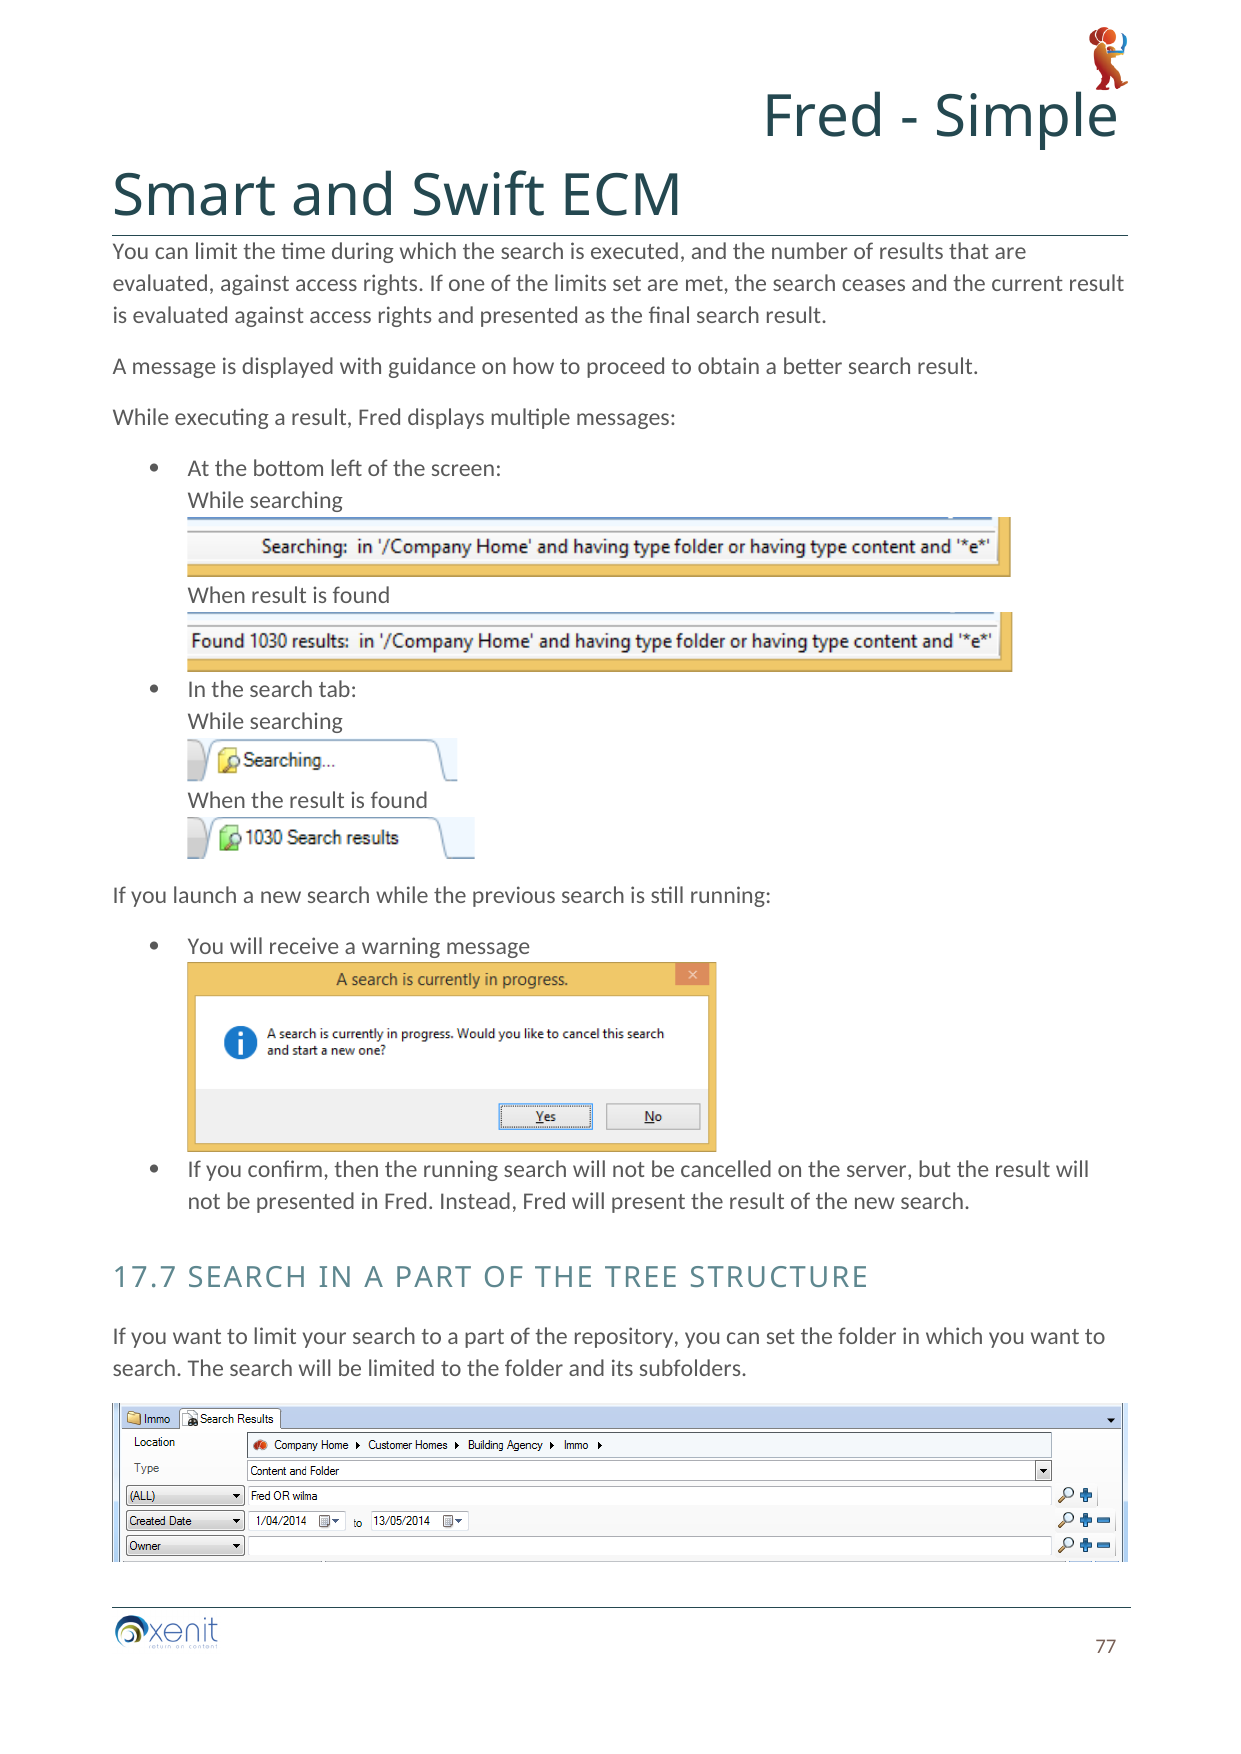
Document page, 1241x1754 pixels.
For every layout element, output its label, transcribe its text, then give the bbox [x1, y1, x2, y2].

subtitle Search in a part of the tree structure [112, 1256, 1128, 1296]
picture [187, 738, 458, 783]
picture [112, 1403, 1128, 1562]
text If you launch a new search while the previous search is still running: [112, 880, 1128, 909]
picture [187, 517, 1011, 577]
text If you want to limit your search to a part of the repository, you can set the folder in which you want to search. The search will be limited to the folder and its subfolders. [112, 1321, 1128, 1382]
picture [187, 962, 717, 1152]
picture [1087, 25, 1130, 94]
picture [112, 1610, 222, 1654]
picture [187, 612, 1013, 672]
text While executing a result, Fred displays multiple messages: [112, 402, 1128, 431]
picture [187, 817, 475, 859]
list If you confirm, then the running search will not be cancelled on the server, but the result will not be presented in Fred. Instead, Fred will present the result of the new search. [150, 1154, 1128, 1216]
list In the search tab: While searching When the result is found [150, 674, 1128, 858]
text You can limit the time during which the search is executed, and the number of results that are evaluated, against access rights. If one of the limits set are met, the search ceases and the current result is evaluated against access rights and presented as the final search result. [112, 236, 1128, 329]
text A message is displayed with guidance on how to proceed to obtain a better search result. [112, 351, 1128, 381]
